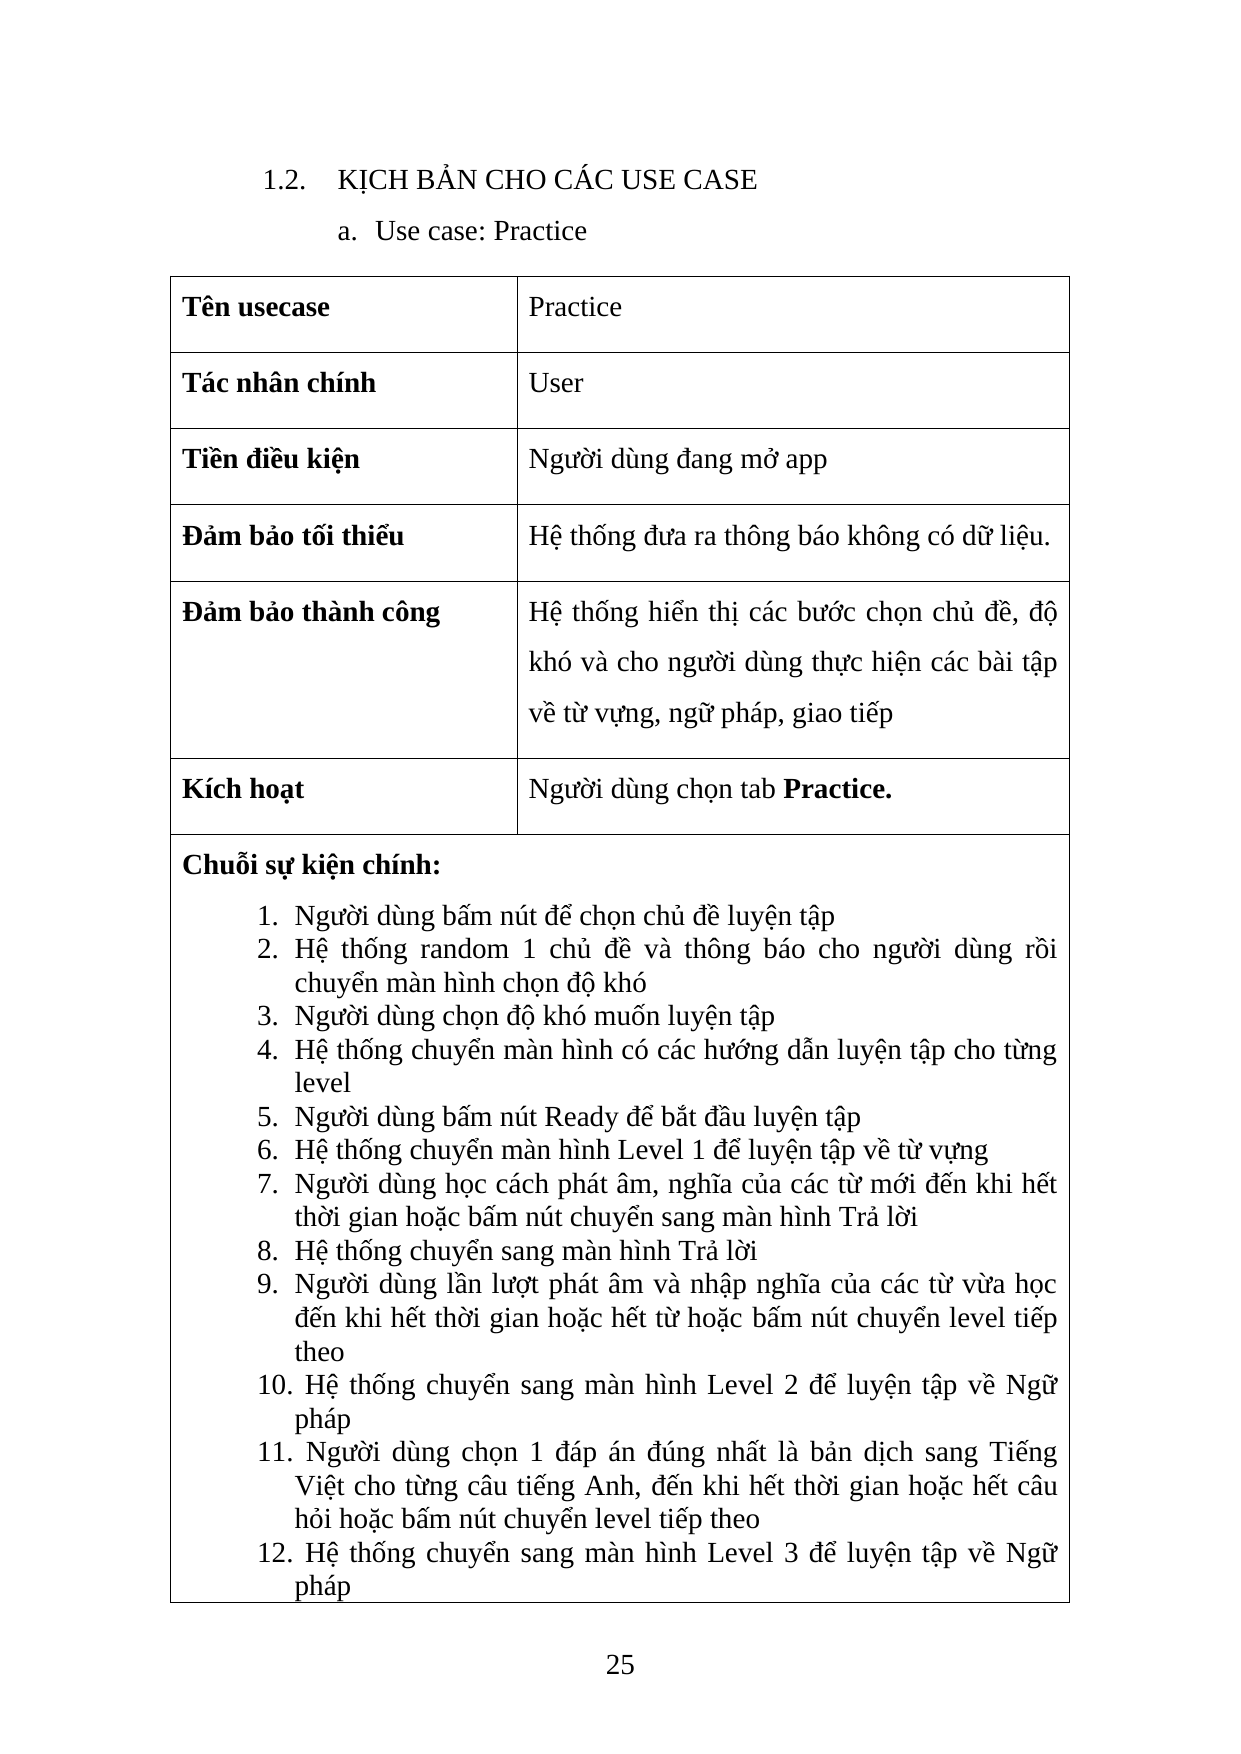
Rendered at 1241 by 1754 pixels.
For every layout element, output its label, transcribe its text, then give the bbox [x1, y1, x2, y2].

table_cell Kích hoạt [171, 759, 517, 834]
table_cell Đảm bảo thành công [171, 582, 517, 757]
table_cell Tiền điều kiện [171, 429, 517, 504]
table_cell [171, 835, 1069, 1602]
list Use case: Practice [337, 213, 1090, 246]
table_cell Hệ thống đưa ra thông báo không có dữ liệu. [518, 505, 1069, 581]
table_cell Người dùng chọn tab Practice. [518, 759, 1069, 834]
list KỊCH BẢN CHO CÁC USE CASE [262, 162, 1090, 196]
table_cell Đảm bảo tối thiểu [171, 505, 517, 581]
table_cell User [518, 353, 1069, 428]
table_cell Người dùng đang mở app [518, 429, 1069, 504]
table_header Practice [518, 277, 1069, 352]
table_header Tên usecase [171, 277, 517, 352]
table_cell Tác nhân chính [171, 353, 517, 428]
table_cell Hệ thống hiển thị các bước chọn chủ đề, độ khó và cho người dùng thực hiện các bài tập về từ vựng, ngữ pháp, giao tiếp [518, 582, 1069, 757]
